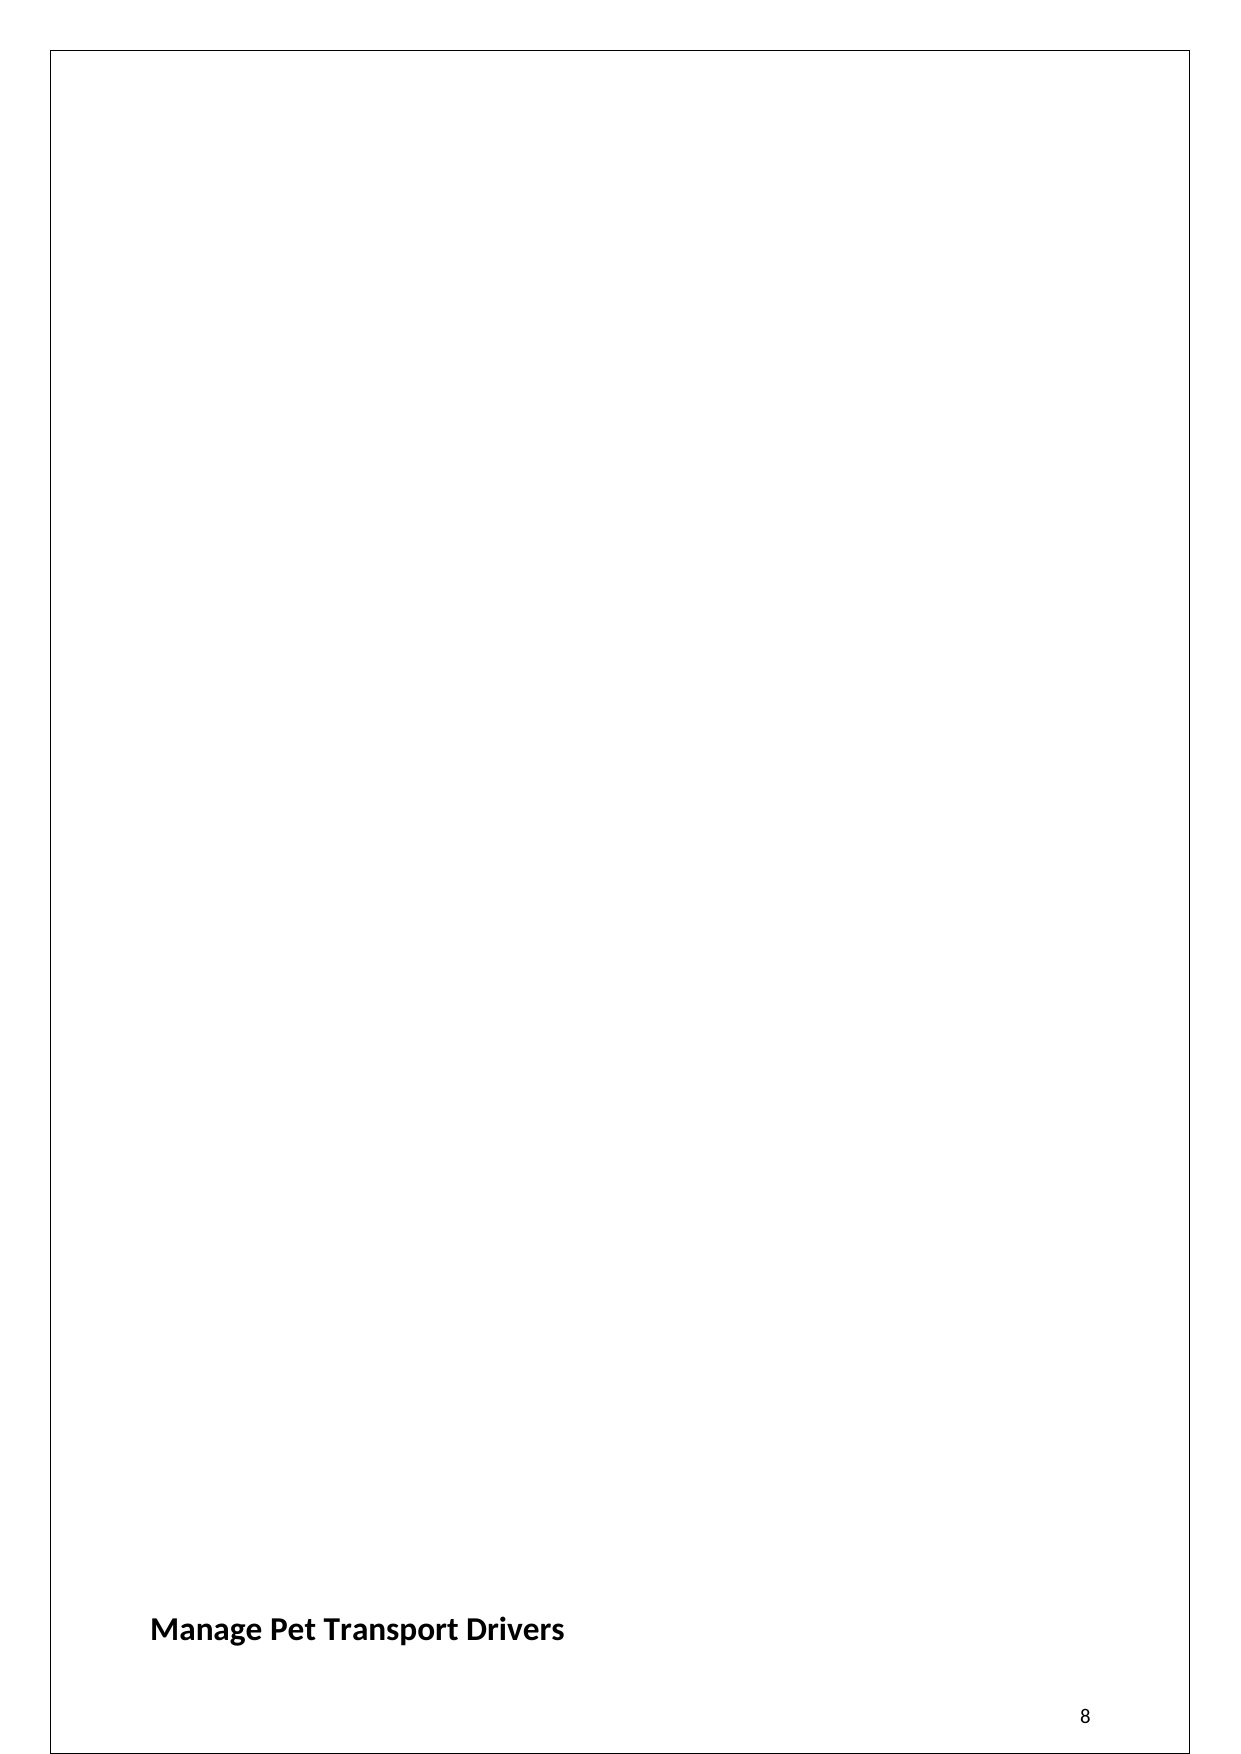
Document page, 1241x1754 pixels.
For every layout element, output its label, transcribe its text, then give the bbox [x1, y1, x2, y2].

text Manage Pet Transport Drivers [150, 1608, 1090, 1649]
